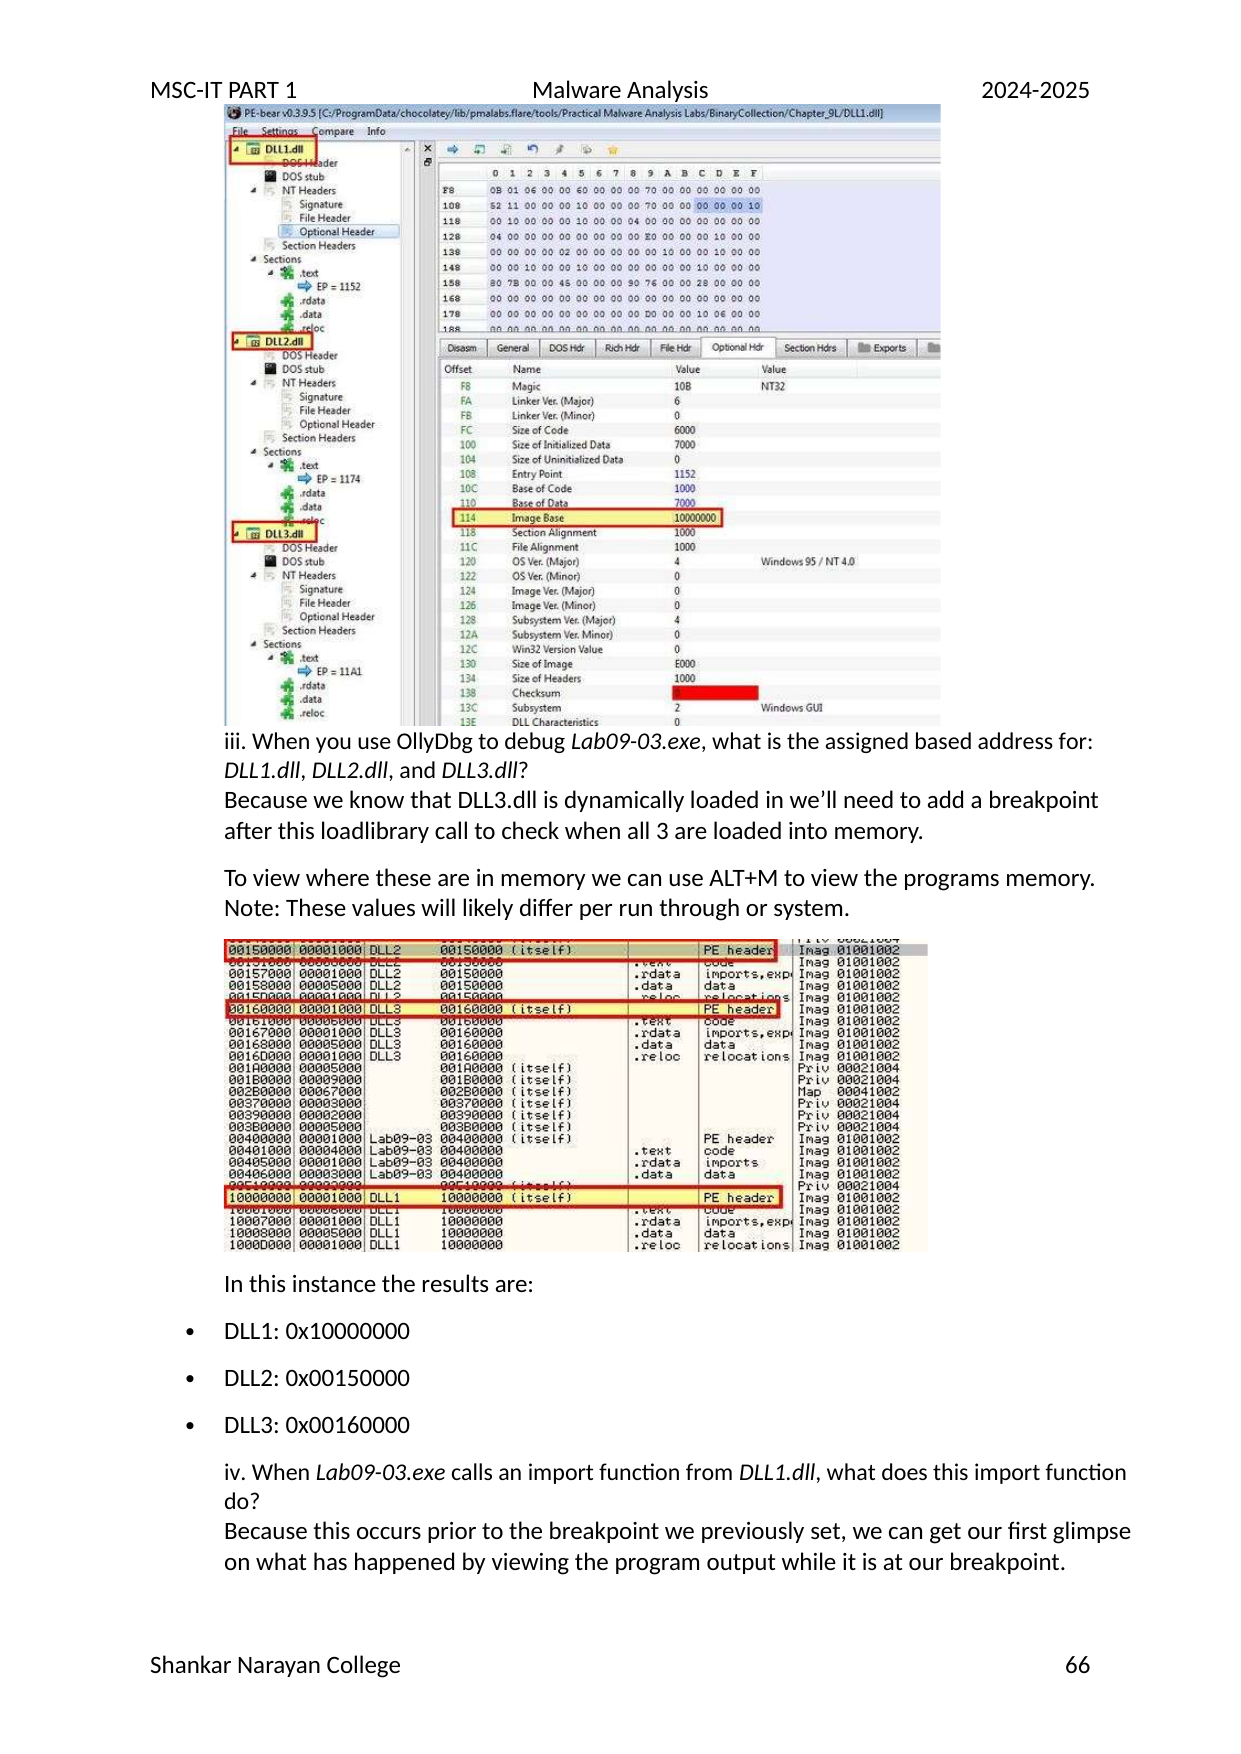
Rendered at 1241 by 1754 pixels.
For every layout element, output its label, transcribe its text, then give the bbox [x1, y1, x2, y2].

list DLL1: 0x10000000 [186, 1315, 1137, 1346]
list DLL2: 0x00150000 [186, 1362, 1137, 1393]
text To view where these are in memory we can use ALT+M to view the programs memory. Note: These values will likely differ per run through or system. [224, 862, 1137, 923]
picture [223, 104, 941, 726]
text iv. When Lab09-03.exe calls an import function from DLL1.dll, what does this import function do? [224, 1457, 1137, 1515]
list DLL3: 0x00160000 [186, 1409, 1137, 1440]
text In this instance the results are: [224, 1268, 1137, 1298]
picture [223, 939, 928, 1252]
text Because this occurs prior to the breakpoint we previously set, we can get our first glimpse on what has happened by viewing the program output while it is at our breakpoint. [224, 1515, 1137, 1576]
text Because we know that DLL3.dll is dynamically loaded in we’ll need to add a breakpoint after this loadlibrary call to check when all 3 are loaded into memory. [224, 784, 1137, 845]
